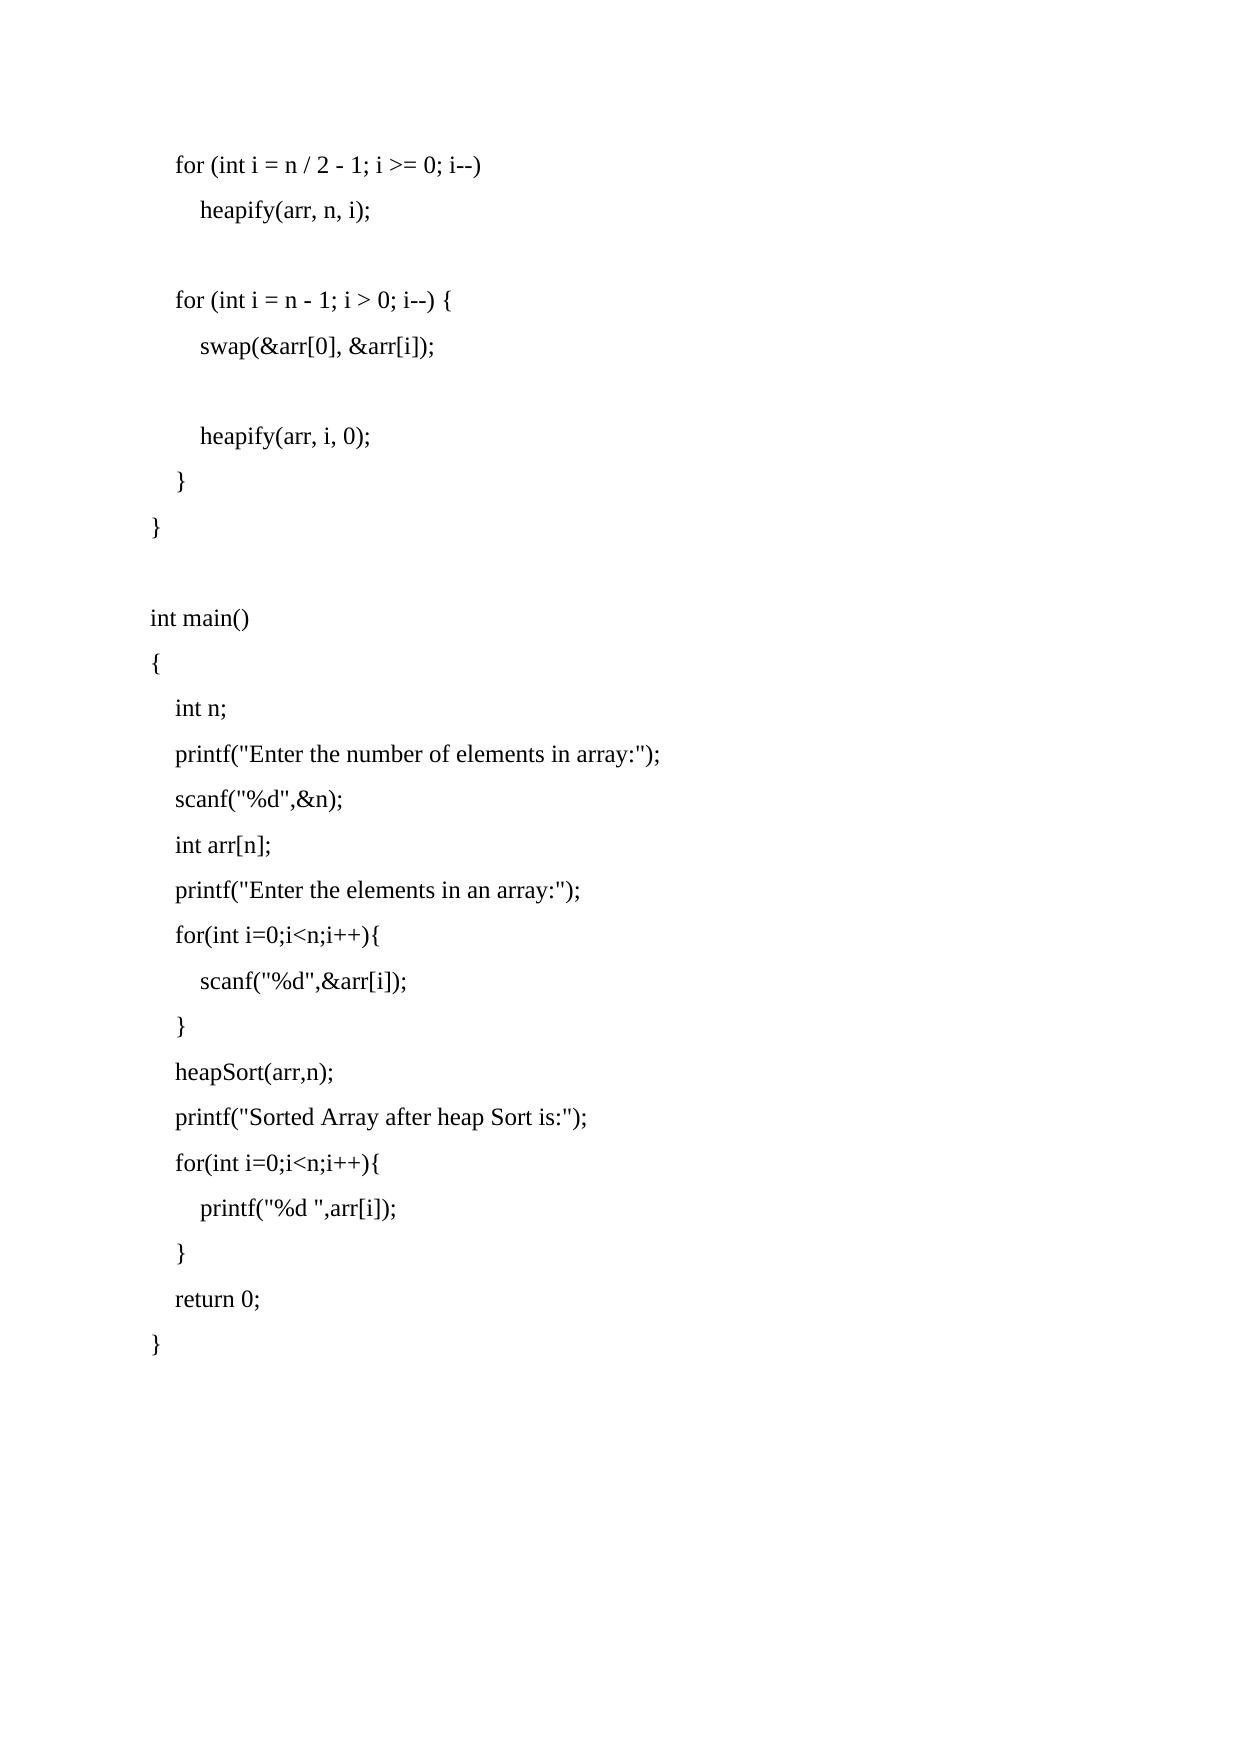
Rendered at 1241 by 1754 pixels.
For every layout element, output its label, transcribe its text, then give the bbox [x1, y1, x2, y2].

text for(int i=0;i<n;i++){ [150, 921, 1090, 949]
text } [150, 512, 1090, 541]
text } [150, 466, 1090, 495]
text printf("%d ",arr[i]); [150, 1193, 1090, 1222]
text printf("Enter the elements in an array:"); [150, 875, 1090, 904]
text for (int i = n - 1; i > 0; i--) { [150, 286, 1090, 314]
text scanf("%d",&arr[i]); [150, 966, 1090, 995]
text int main() [150, 603, 1090, 631]
text heapify(arr, i, 0); [150, 421, 1090, 450]
text for (int i = n / 2 - 1; i >= 0; i--) [150, 150, 1090, 179]
text } [150, 1238, 1090, 1267]
text } [150, 1329, 1090, 1358]
text printf("Enter the number of elements in array:"); [150, 739, 1090, 768]
text { [150, 648, 1090, 677]
text printf("Sorted Array after heap Sort is:"); [150, 1102, 1090, 1131]
text } [150, 1011, 1090, 1040]
text int arr[n]; [150, 830, 1090, 858]
text heapSort(arr,n); [150, 1057, 1090, 1086]
text scanf("%d",&n); [150, 784, 1090, 813]
text heapify(arr, n, i); [150, 195, 1090, 224]
text return 0; [150, 1284, 1090, 1313]
text swap(&arr[0], &arr[i]); [150, 331, 1090, 360]
text int n; [150, 693, 1090, 722]
text for(int i=0;i<n;i++){ [150, 1148, 1090, 1176]
